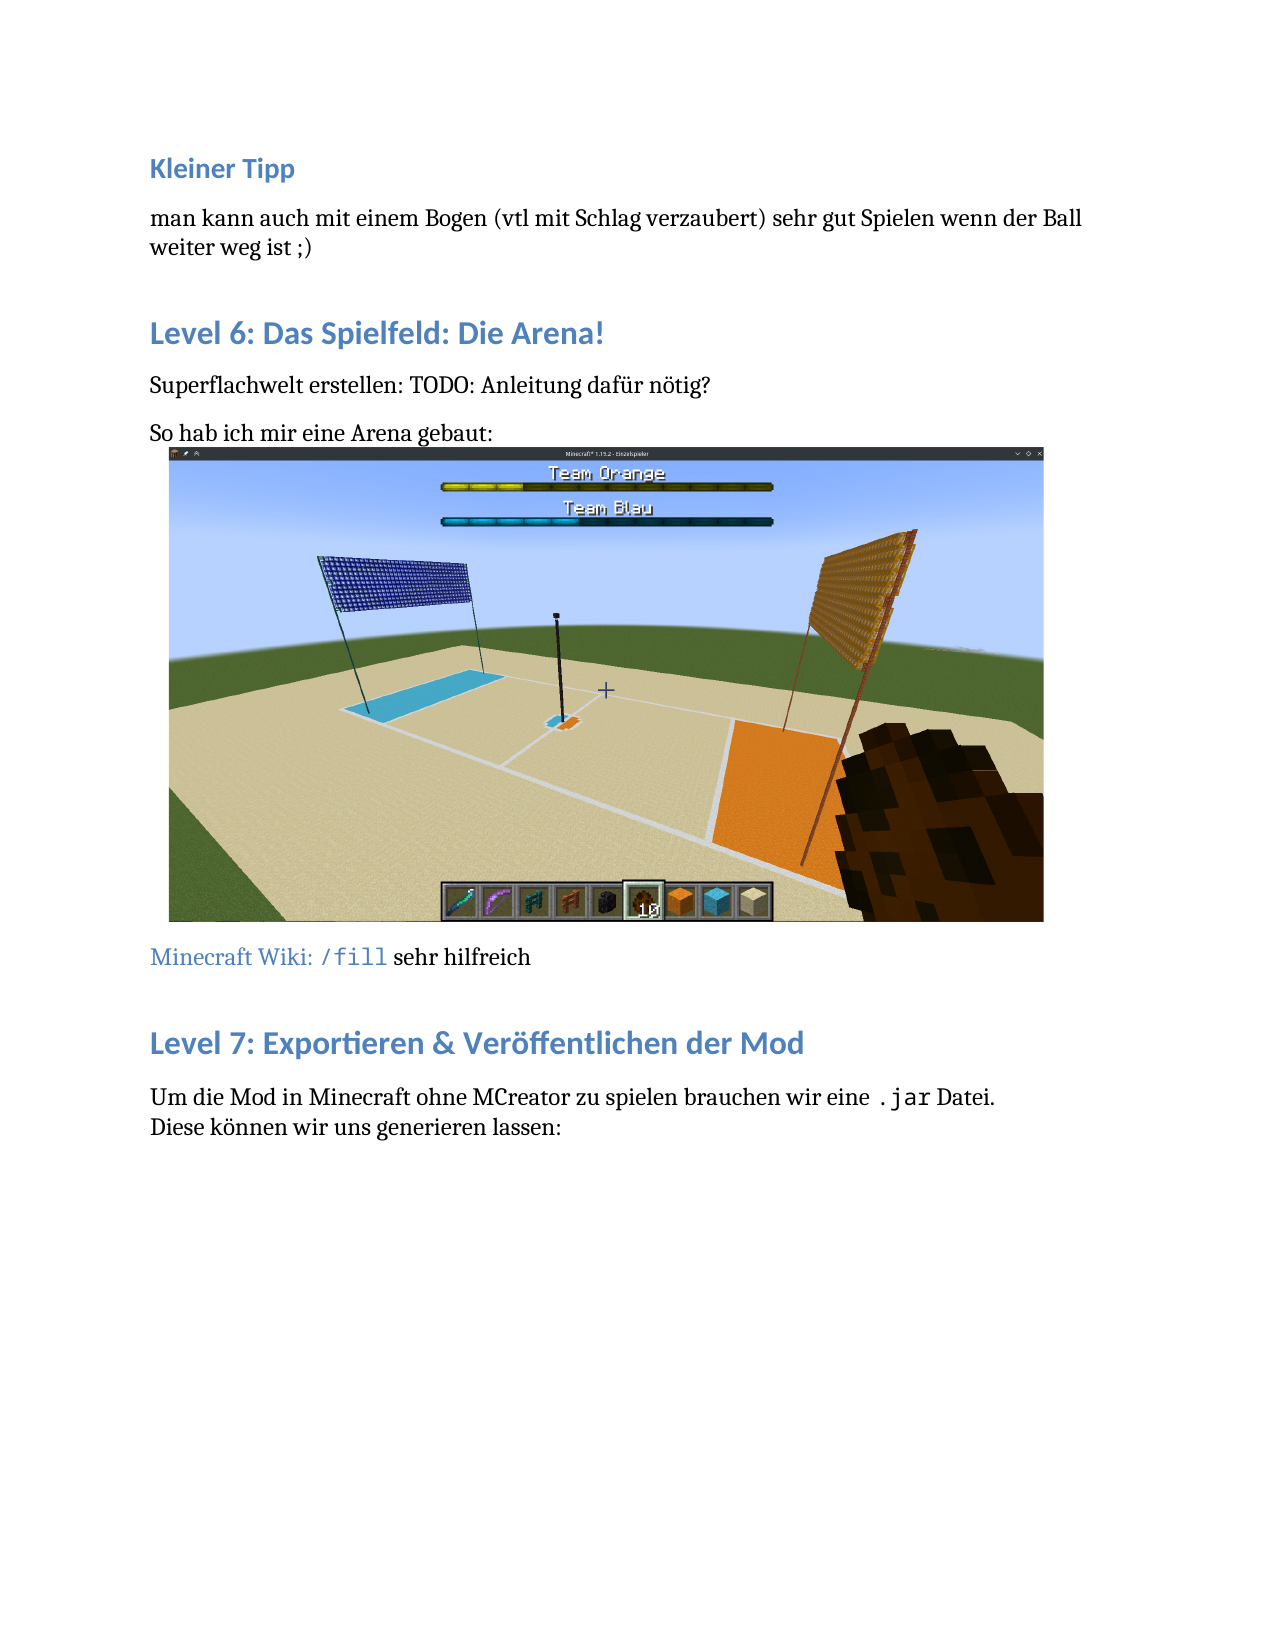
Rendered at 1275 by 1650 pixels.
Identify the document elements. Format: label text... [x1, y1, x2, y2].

subtitle Kleiner Tipp [150, 150, 1125, 186]
subtitle Level 7: Exportieren & Veröffentlichen der Mod [150, 1022, 1125, 1062]
text Superflachwelt erstellen: TODO: Anleitung dafür nötig? [150, 371, 1125, 400]
subtitle Level 6: Das Spielfeld: Die Arena! [150, 312, 1125, 353]
text Minecraft Wiki: /fill sehr hilfreich [150, 940, 1125, 972]
text man kann auch mit einem Bogen (vtl mit Schlag verzaubert) sehr gut Spielen wenn der Ball weiter weg ist ;) [150, 204, 1125, 262]
text Um die Mod in Minecraft ohne MCreator zu spielen brauchen wir eine .jar Datei. Diese können wir uns generieren lassen: nachdem click auf das exportieren symbol wird dier .jar generiert und MCreator fragt nach einem Speicherort: [150, 1081, 1125, 1141]
picture [168, 447, 1044, 922]
